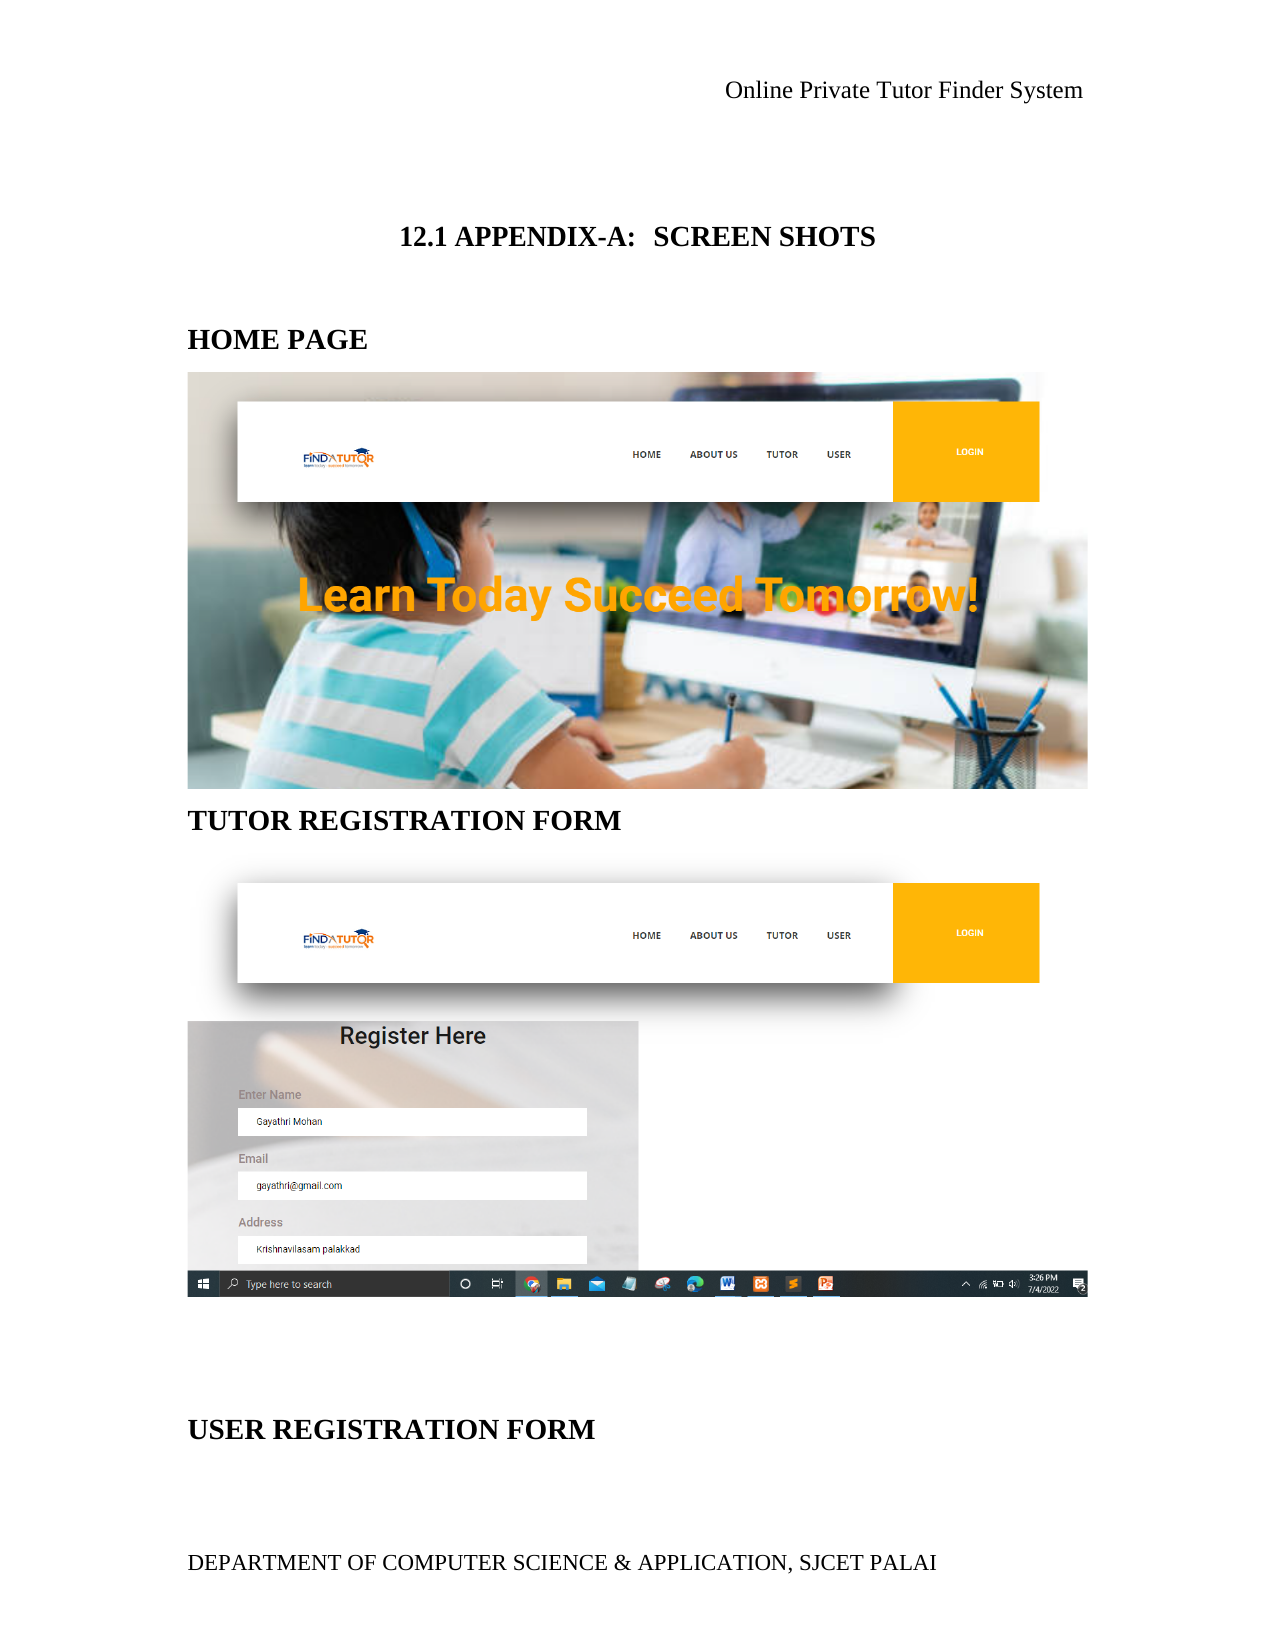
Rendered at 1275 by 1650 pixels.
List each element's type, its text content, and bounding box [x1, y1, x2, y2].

text TUTOR REGISTRATION FORM [187, 803, 1087, 837]
text HOME PAGE [187, 322, 1087, 355]
text USER REGISTRATION FORM [187, 1412, 1087, 1445]
picture [187, 372, 1088, 789]
picture [187, 853, 1088, 1297]
text 12.1 APPENDIX-A: SCREEN SHOTS [187, 219, 1087, 252]
